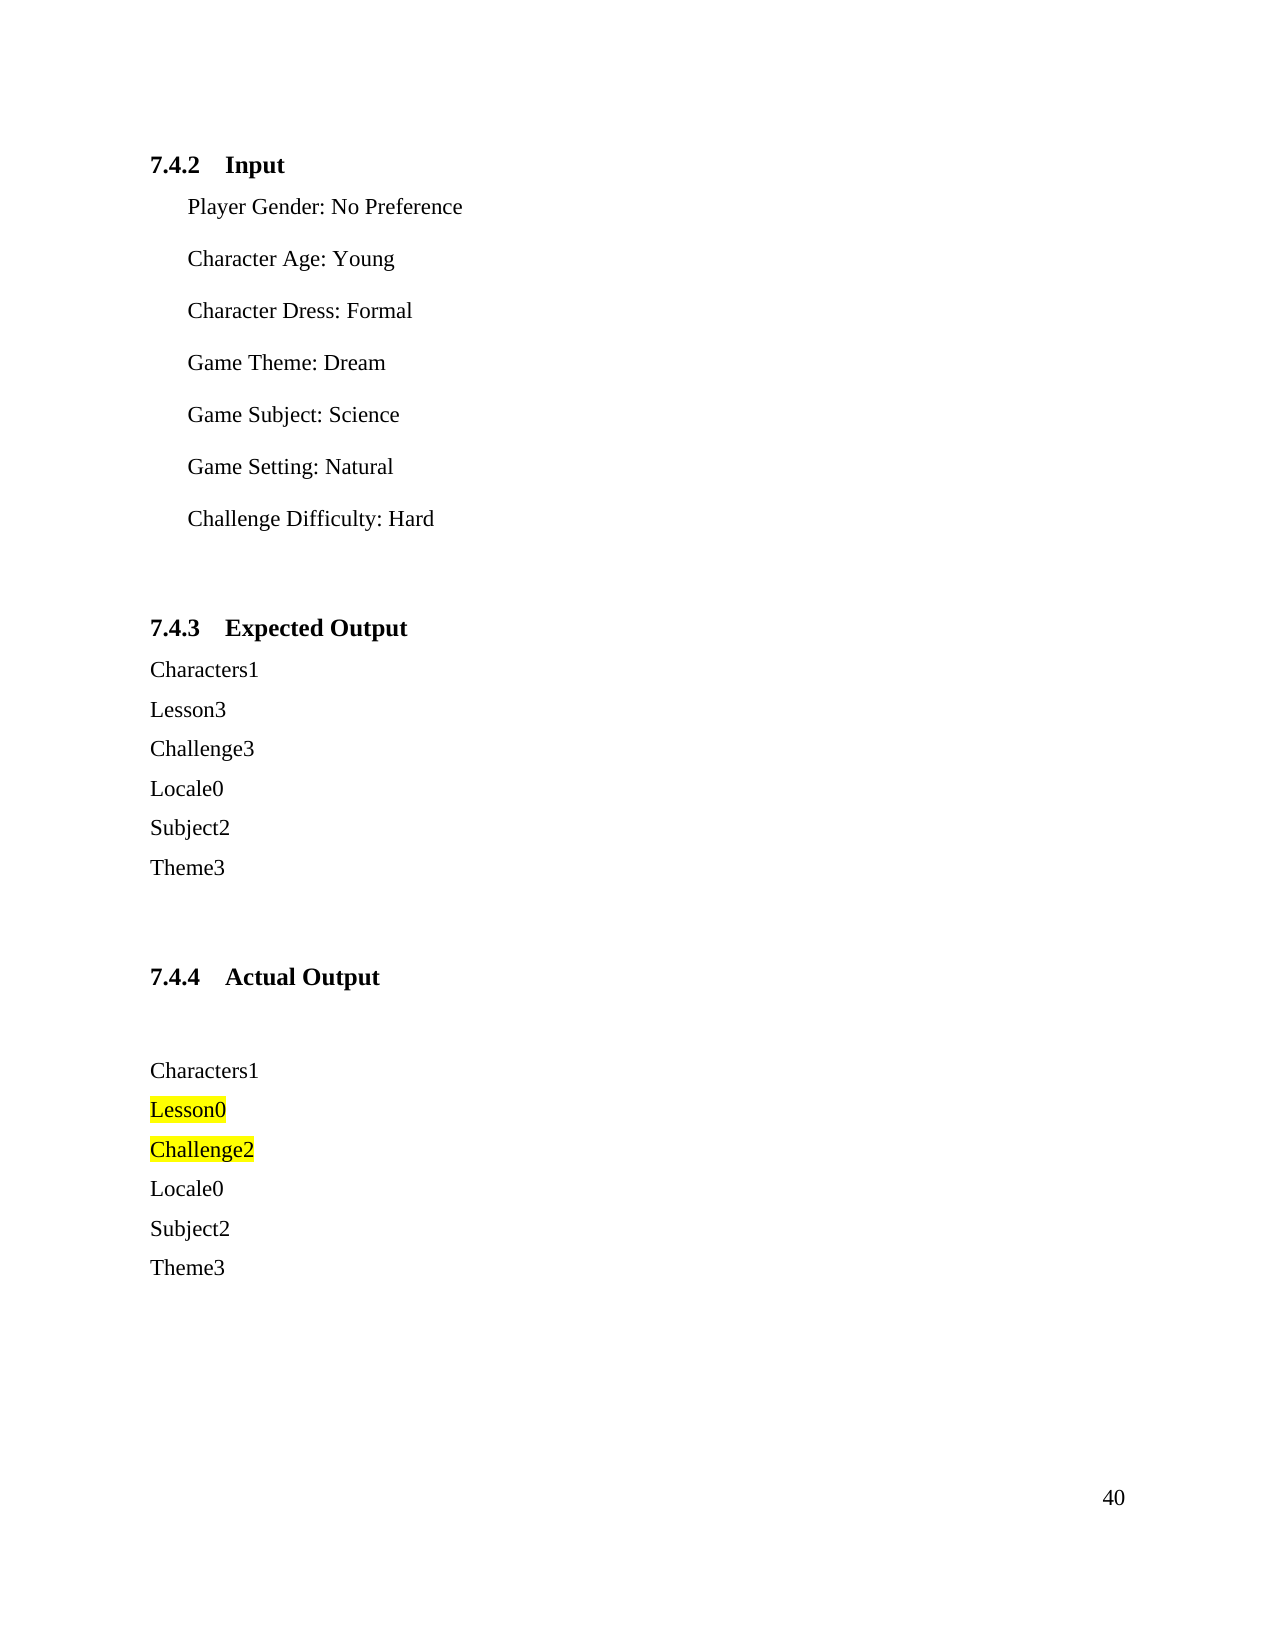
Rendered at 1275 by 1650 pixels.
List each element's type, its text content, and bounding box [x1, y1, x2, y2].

subtitle Expected Output [150, 613, 1125, 642]
text Game Subject: Science [150, 401, 1125, 427]
text Game Setting: Natural [150, 453, 1125, 479]
subtitle Actual Output [150, 962, 1125, 991]
text Characters1 Lesson0 Challenge2 Locale0 Subject2 Theme3 [150, 1057, 1125, 1281]
text Challenge Difficulty: Hard [150, 505, 1125, 531]
text Character Age: Young [150, 245, 1125, 271]
text Characters1 Lesson3 Challenge3 Locale0 Subject2 Theme3 [150, 656, 1125, 880]
text Character Dress: Formal [150, 297, 1125, 323]
text Player Gender: No Preference [150, 193, 1125, 219]
subtitle Input [150, 150, 1125, 179]
text Game Theme: Dream [150, 349, 1125, 375]
